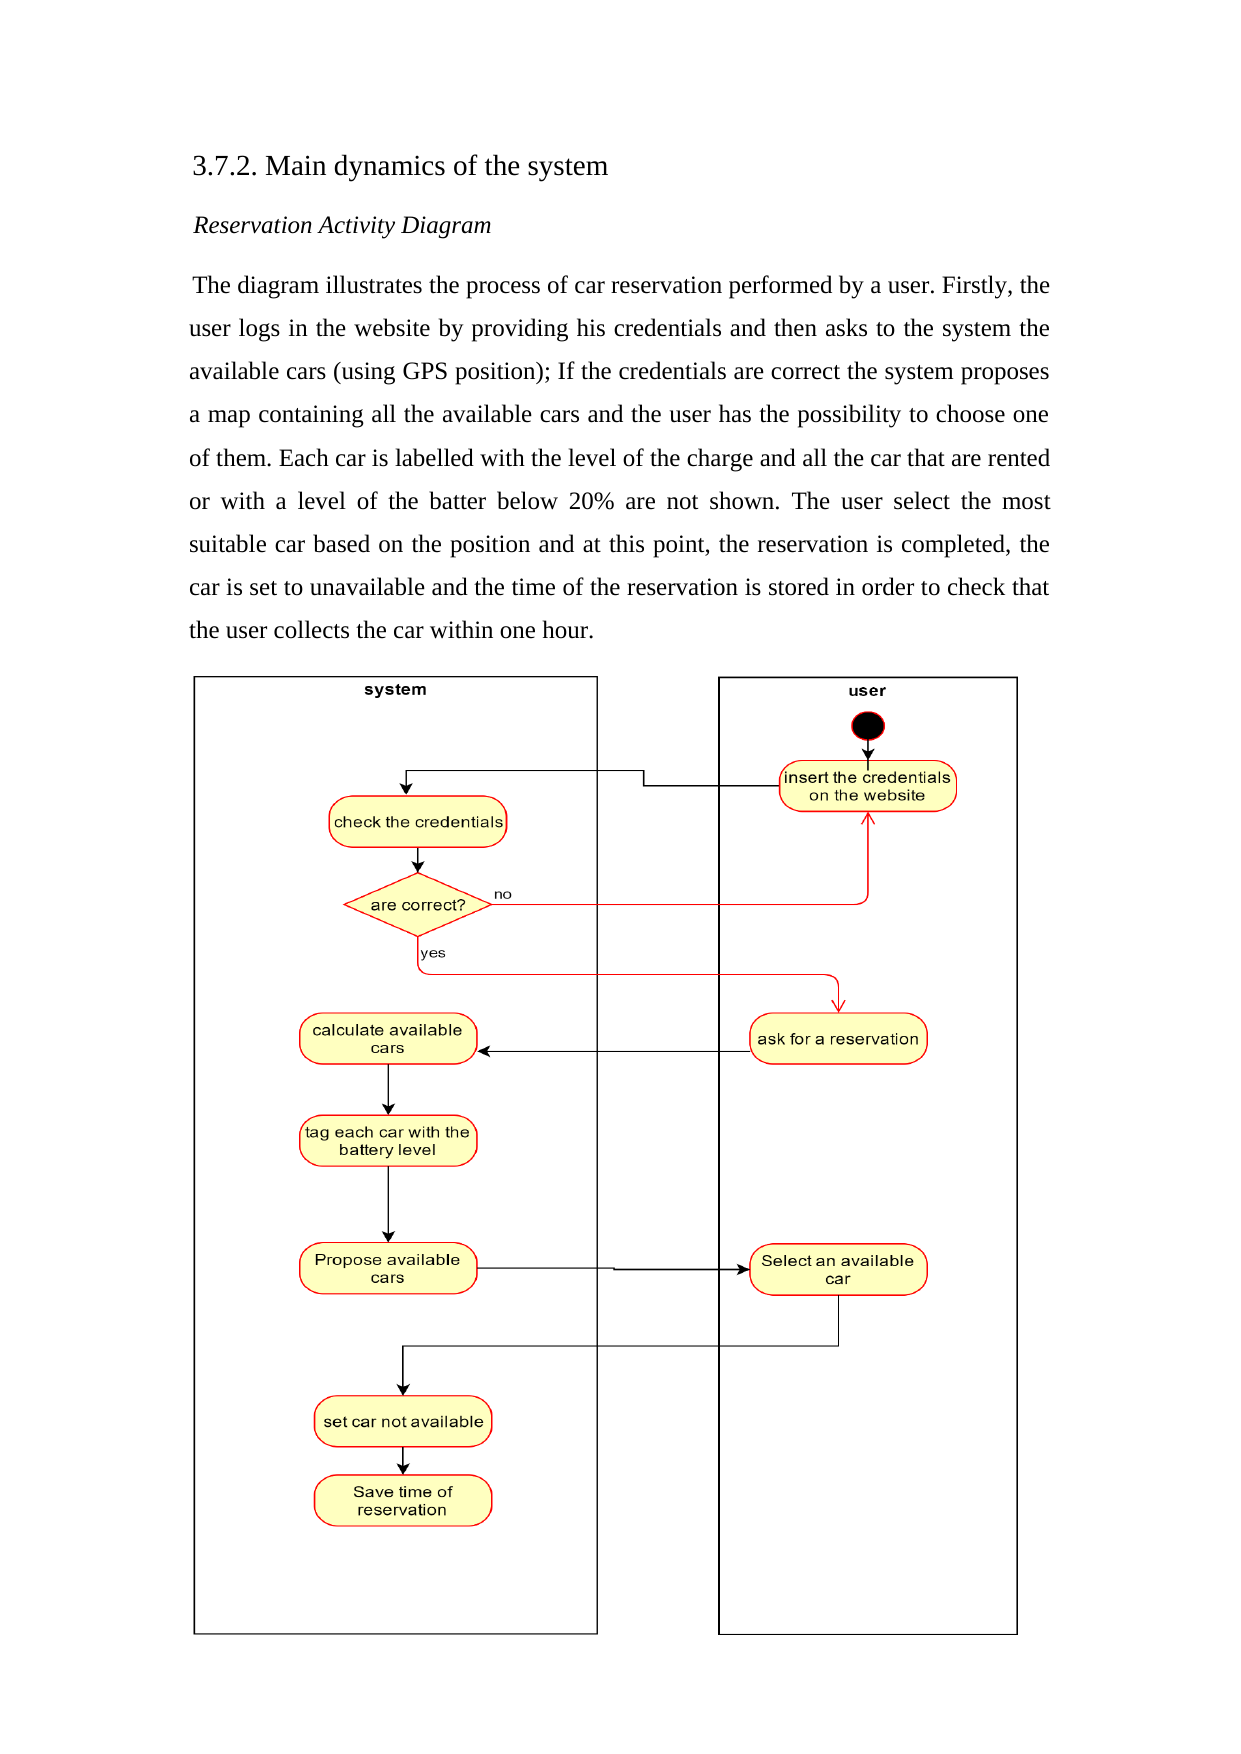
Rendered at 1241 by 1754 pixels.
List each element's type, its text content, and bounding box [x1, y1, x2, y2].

text Reservation Activity Diagram [189, 210, 1051, 239]
text The diagram illustrates the process of car reservation performed by a user. Firstly, the user logs in the website by providing his credentials and then asks to the system the available cars (using GPS position); If the credentials are correct the system proposes a map containing all the available cars and the user has the possibility to choose one of them. Each car is labelled with the level of the charge and all the car that are rented or with a level of the batter below 20% are not shown. The user select the most suitable car based on the position and at this point, the reservation is completed, the car is set to unavailable and the time of the reservation is stored in order to check that the user collects the car within one hour. [189, 270, 1051, 644]
subtitle 3.7.2. Main dynamics of the system [189, 148, 1051, 181]
picture [192, 675, 1019, 1636]
